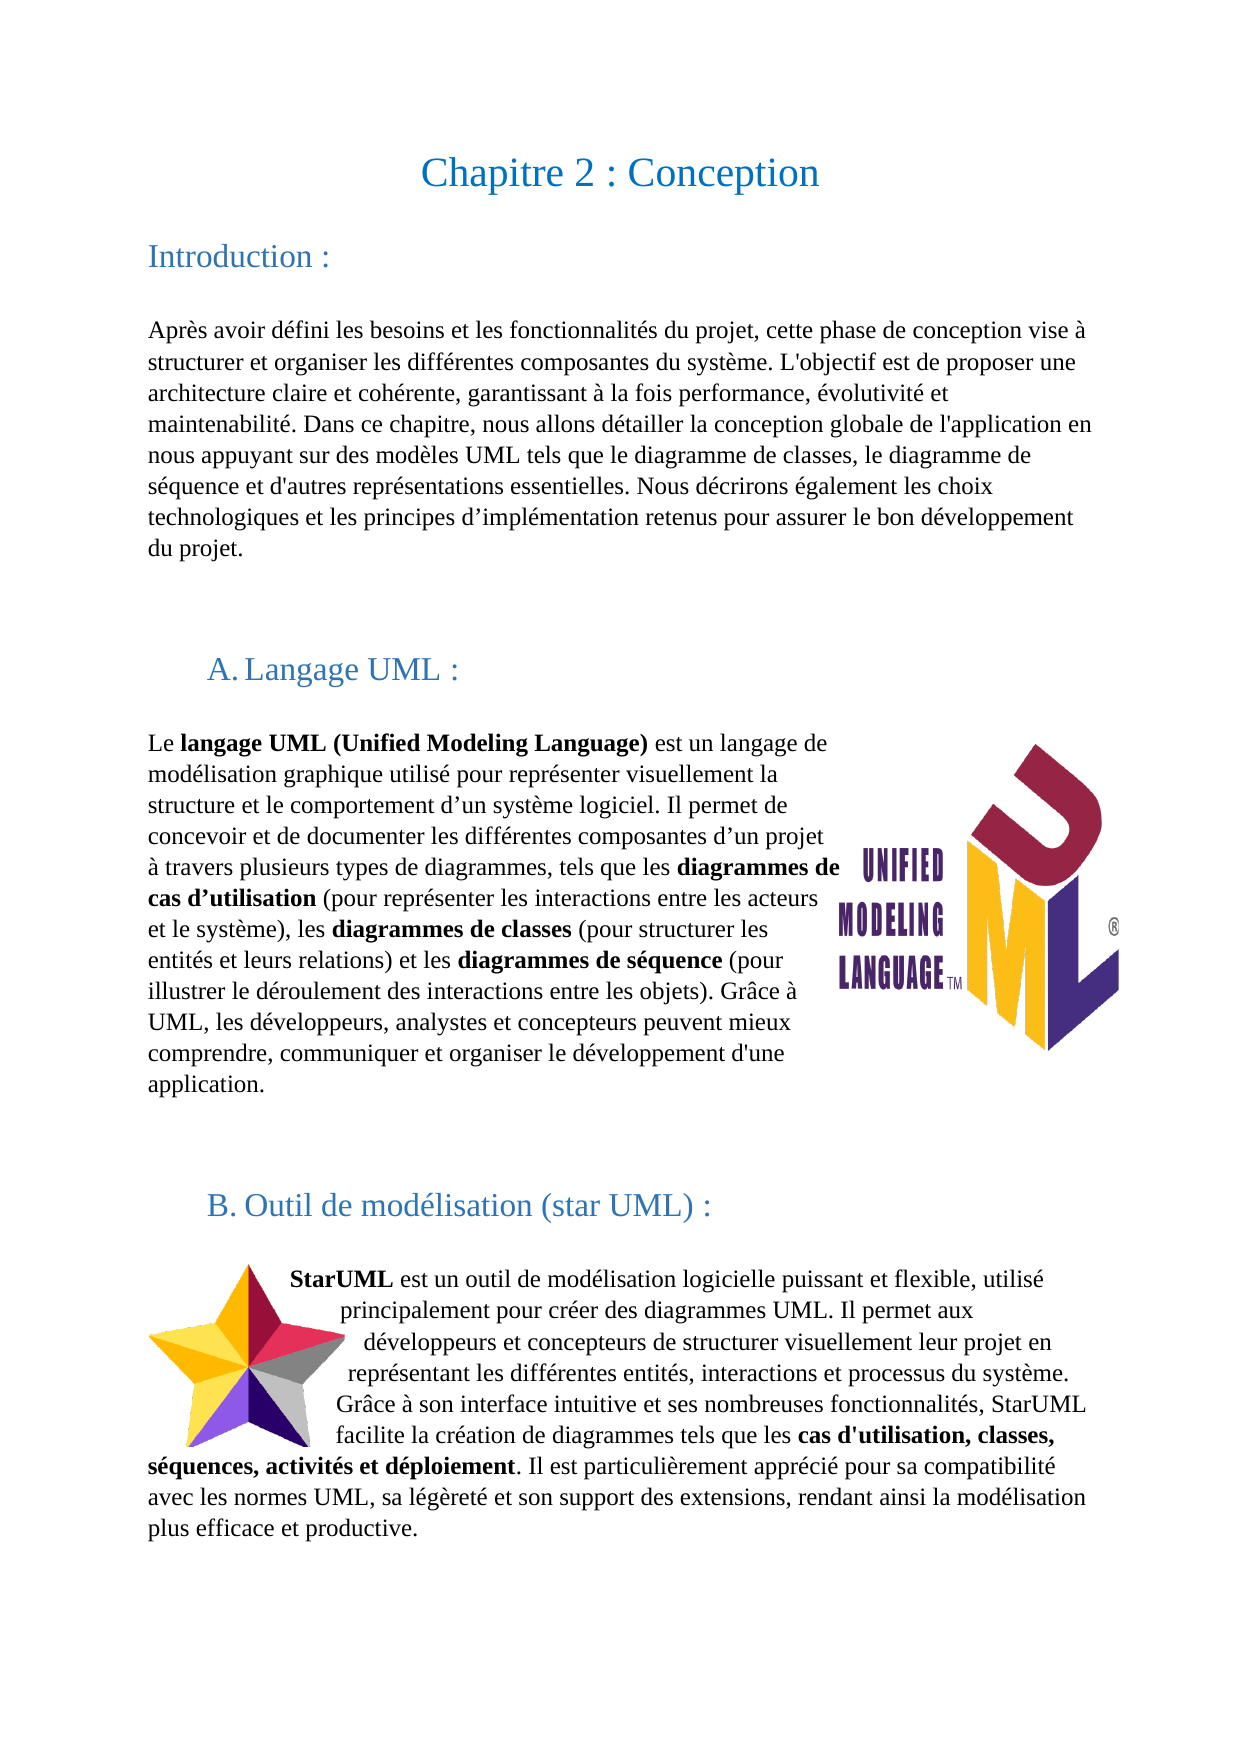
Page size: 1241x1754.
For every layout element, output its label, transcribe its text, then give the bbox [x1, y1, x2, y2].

subtitle Chapitre 2 : Conception [148, 148, 1093, 196]
subtitle Outil de modélisation (star UML) : [207, 1186, 1093, 1224]
subtitle Langage UML : [207, 649, 1093, 687]
text Après avoir défini les besoins et les fonctionnalités du projet, cette phase de conception vise à structurer et organiser les différentes composantes du système. L'objectif est de proposer une architecture claire et cohérente, garantissant à la fois performance, évolutivité et maintenabilité. Dans ce chapitre, nous allons détailler la conception globale de l'application en nous appuyant sur des modèles UML tels que le diagramme de classes, le diagramme de séquence et d'autres représentations essentielles. Nous décrirons également les choix technologiques et les principes d’implémentation retenus pour assurer le bon développement du projet. [148, 316, 1093, 562]
subtitle Introduction : [148, 237, 1093, 275]
picture [147, 1264, 345, 1446]
text StarUML est un outil de modélisation logicielle puissant et flexible, utilisé principalement pour créer des diagrammes UML. Il permet aux développeurs et concepteurs de structurer visuellement leur projet en représentant les différentes entités, interactions et processus du système. Grâce à son interface intuitive et ses nombreuses fonctionnalités, StarUML facilite la création de diagrammes tels que les cas d'utilisation, classes, séquences, activités et déploiement. Il est particulièrement apprécié pour sa compatibilité avec les normes UML, sa légèreté et son support des extensions, rendant ainsi la modélisation plus efficace et productive. [148, 1264, 1093, 1542]
picture [837, 735, 1119, 1054]
text Le langage UML (Unified Modeling Language) est un langage de modélisation graphique utilisé pour représenter visuellement la structure et le comportement d’un système logiciel. Il permet de concevoir et de documenter les différentes composantes d’un projet à travers plusieurs types de diagrammes, tels que les diagrammes de cas d’utilisation (pour représenter les interactions entre les acteurs et le système), les diagrammes de classes (pour structurer les entités et leurs relations) et les diagrammes de séquence (pour illustrer le déroulement des interactions entre les objets). Grâce à UML, les développeurs, analystes et concepteurs peuvent mieux comprendre, communiquer et organiser le développement d'une application. [148, 728, 856, 1098]
